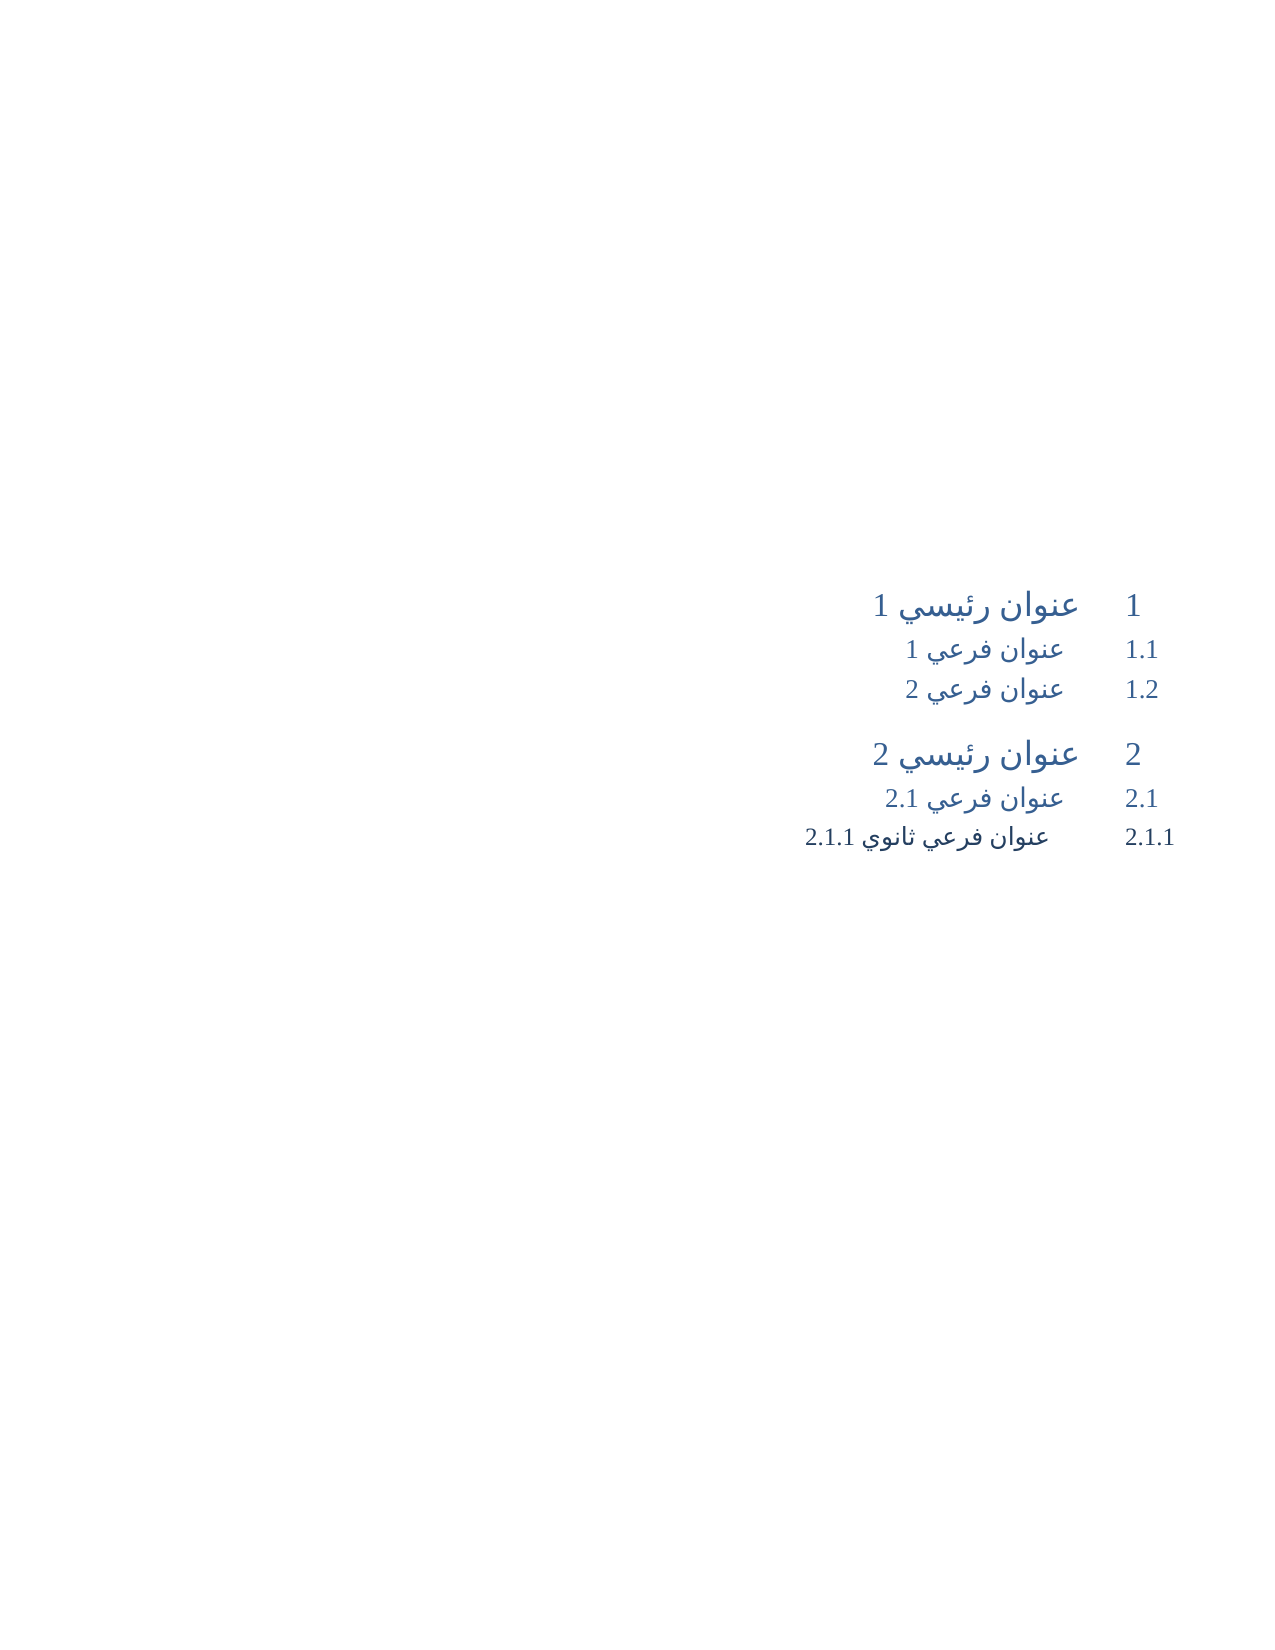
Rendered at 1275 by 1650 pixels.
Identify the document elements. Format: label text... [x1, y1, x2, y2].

subtitle عنوان فرعي 2 [150, 673, 1125, 704]
subtitle عنوان فرعي 1 [150, 633, 1125, 664]
subtitle عنوان رئيسي 2 [150, 734, 1125, 772]
subtitle عنوان فرعي ثانوي 2.1.1 [150, 822, 1125, 851]
subtitle عنوان فرعي 2.1 [150, 782, 1125, 813]
subtitle عنوان رئيسي 1 [150, 585, 1125, 623]
